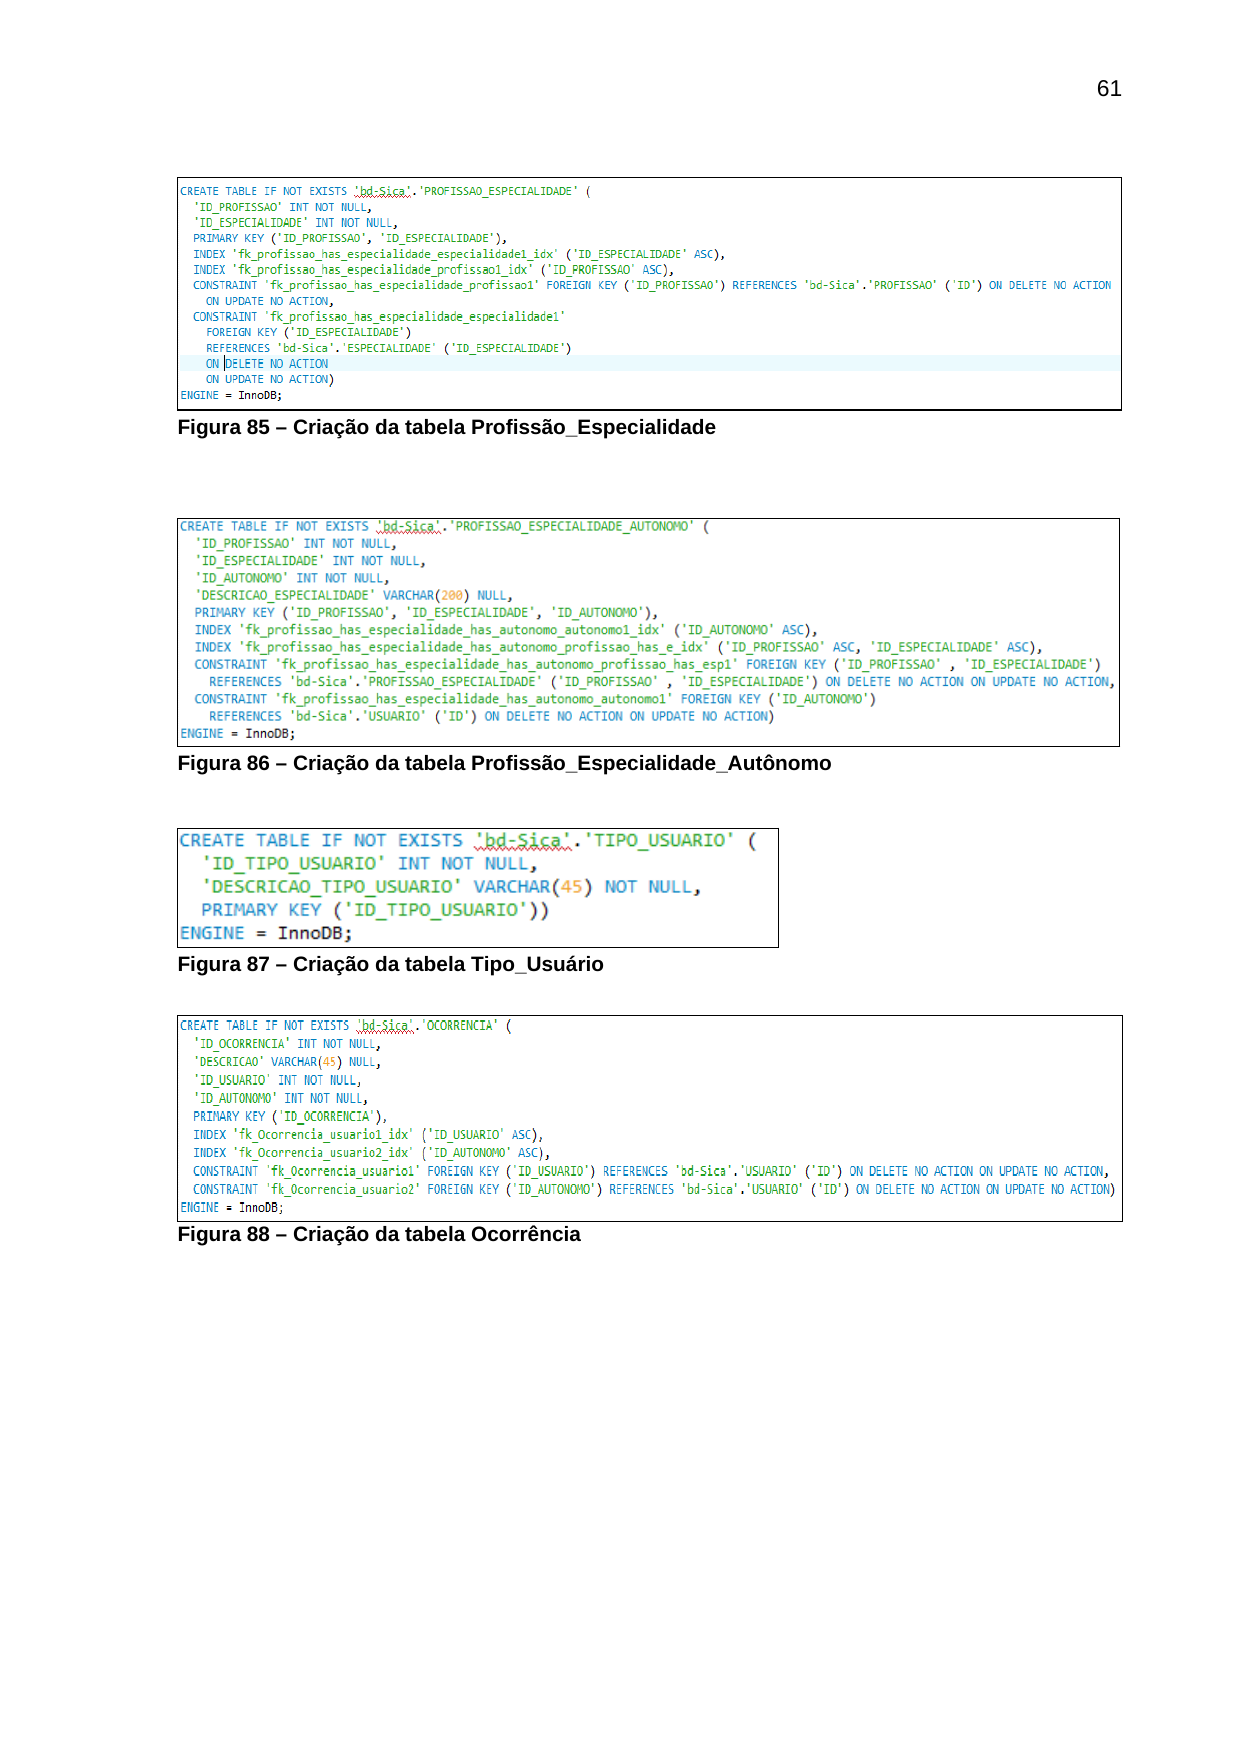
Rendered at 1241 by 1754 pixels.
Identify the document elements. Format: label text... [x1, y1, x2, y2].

picture [178, 178, 1121, 409]
text Figura 88 – Criação da tabela Ocorrência [177, 1222, 1122, 1246]
text Figura 87 – Criação da tabela Tipo_Usuário [177, 952, 1122, 976]
picture [178, 829, 778, 947]
text Figura 85 – Criação da tabela Profissão_Especialidade [177, 414, 1122, 438]
text Figura 86 – Criação da tabela Profissão_Especialidade_Autônomo [177, 751, 1122, 775]
picture [178, 1016, 1122, 1221]
picture [178, 519, 1119, 746]
